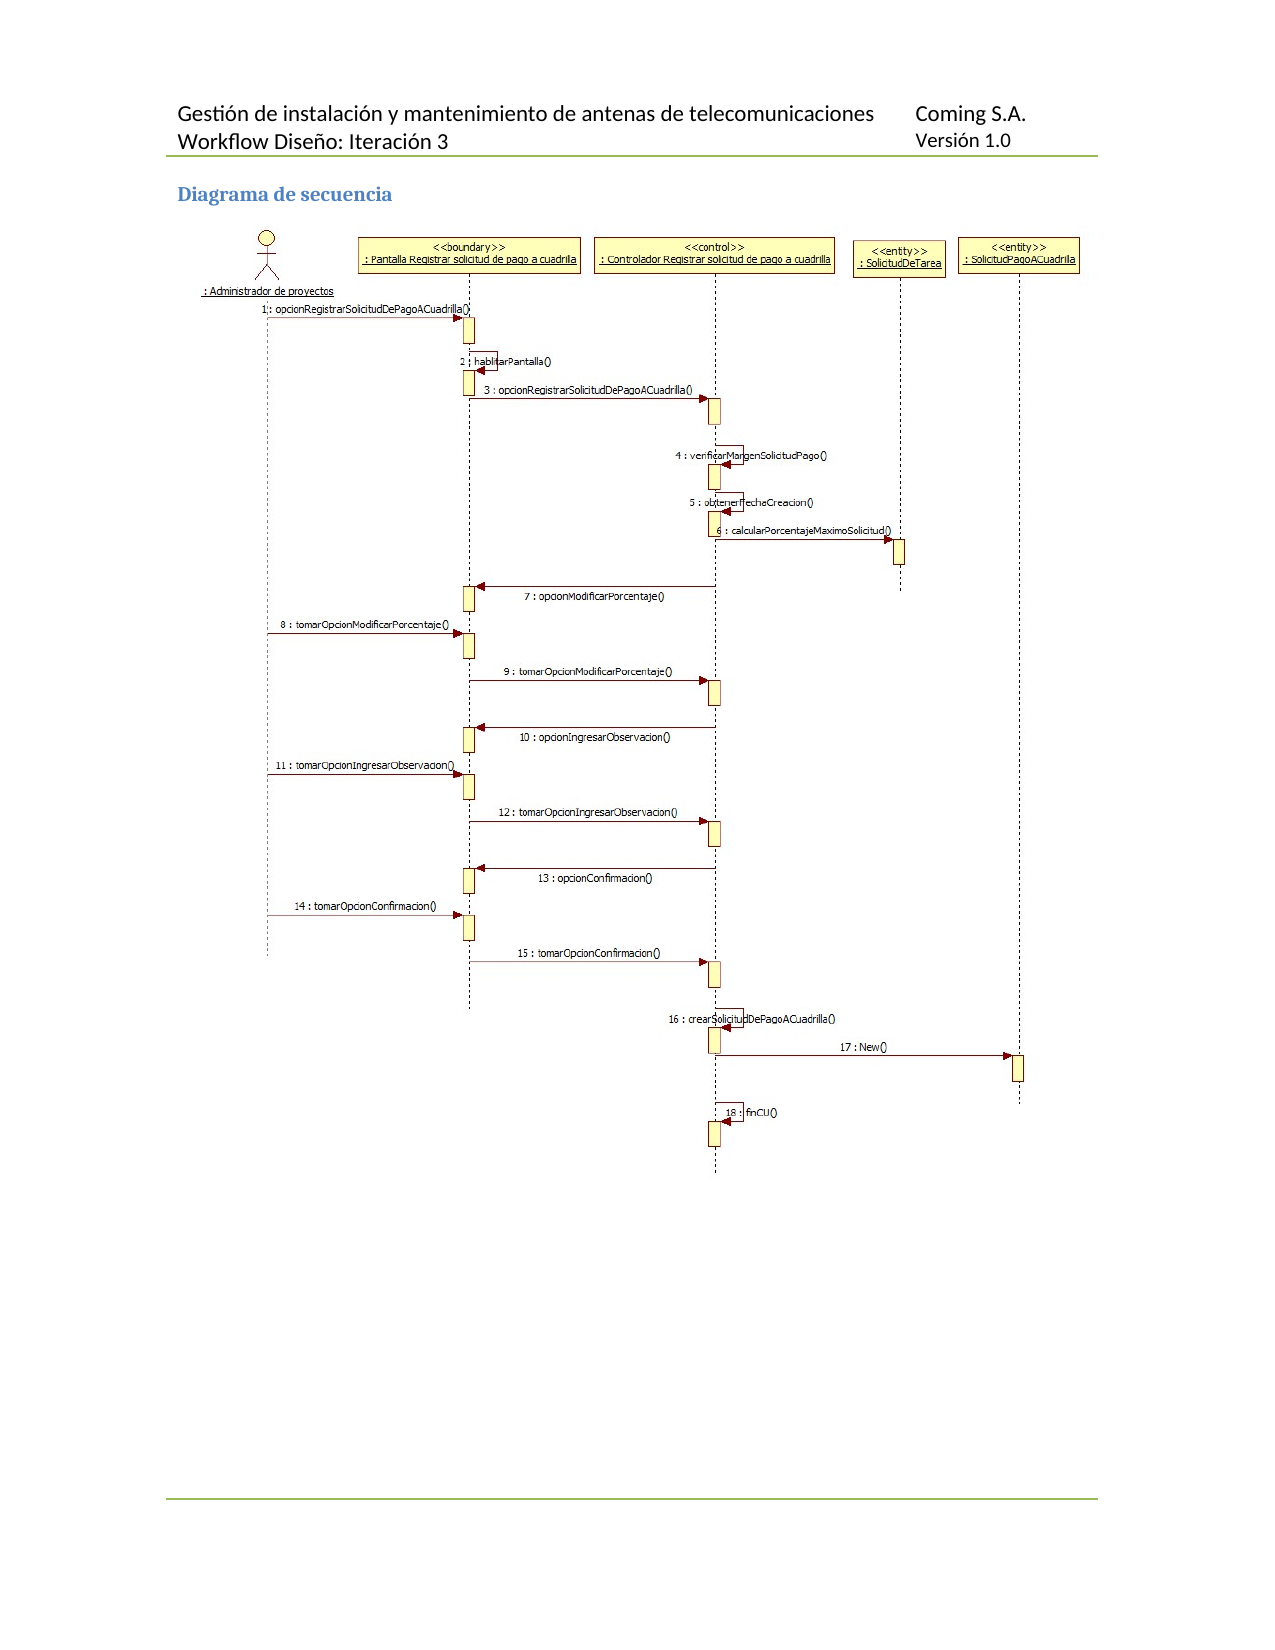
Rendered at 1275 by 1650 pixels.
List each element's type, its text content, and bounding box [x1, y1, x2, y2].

subtitle Diagrama de secuencia [177, 183, 1098, 207]
picture [177, 210, 1098, 1192]
